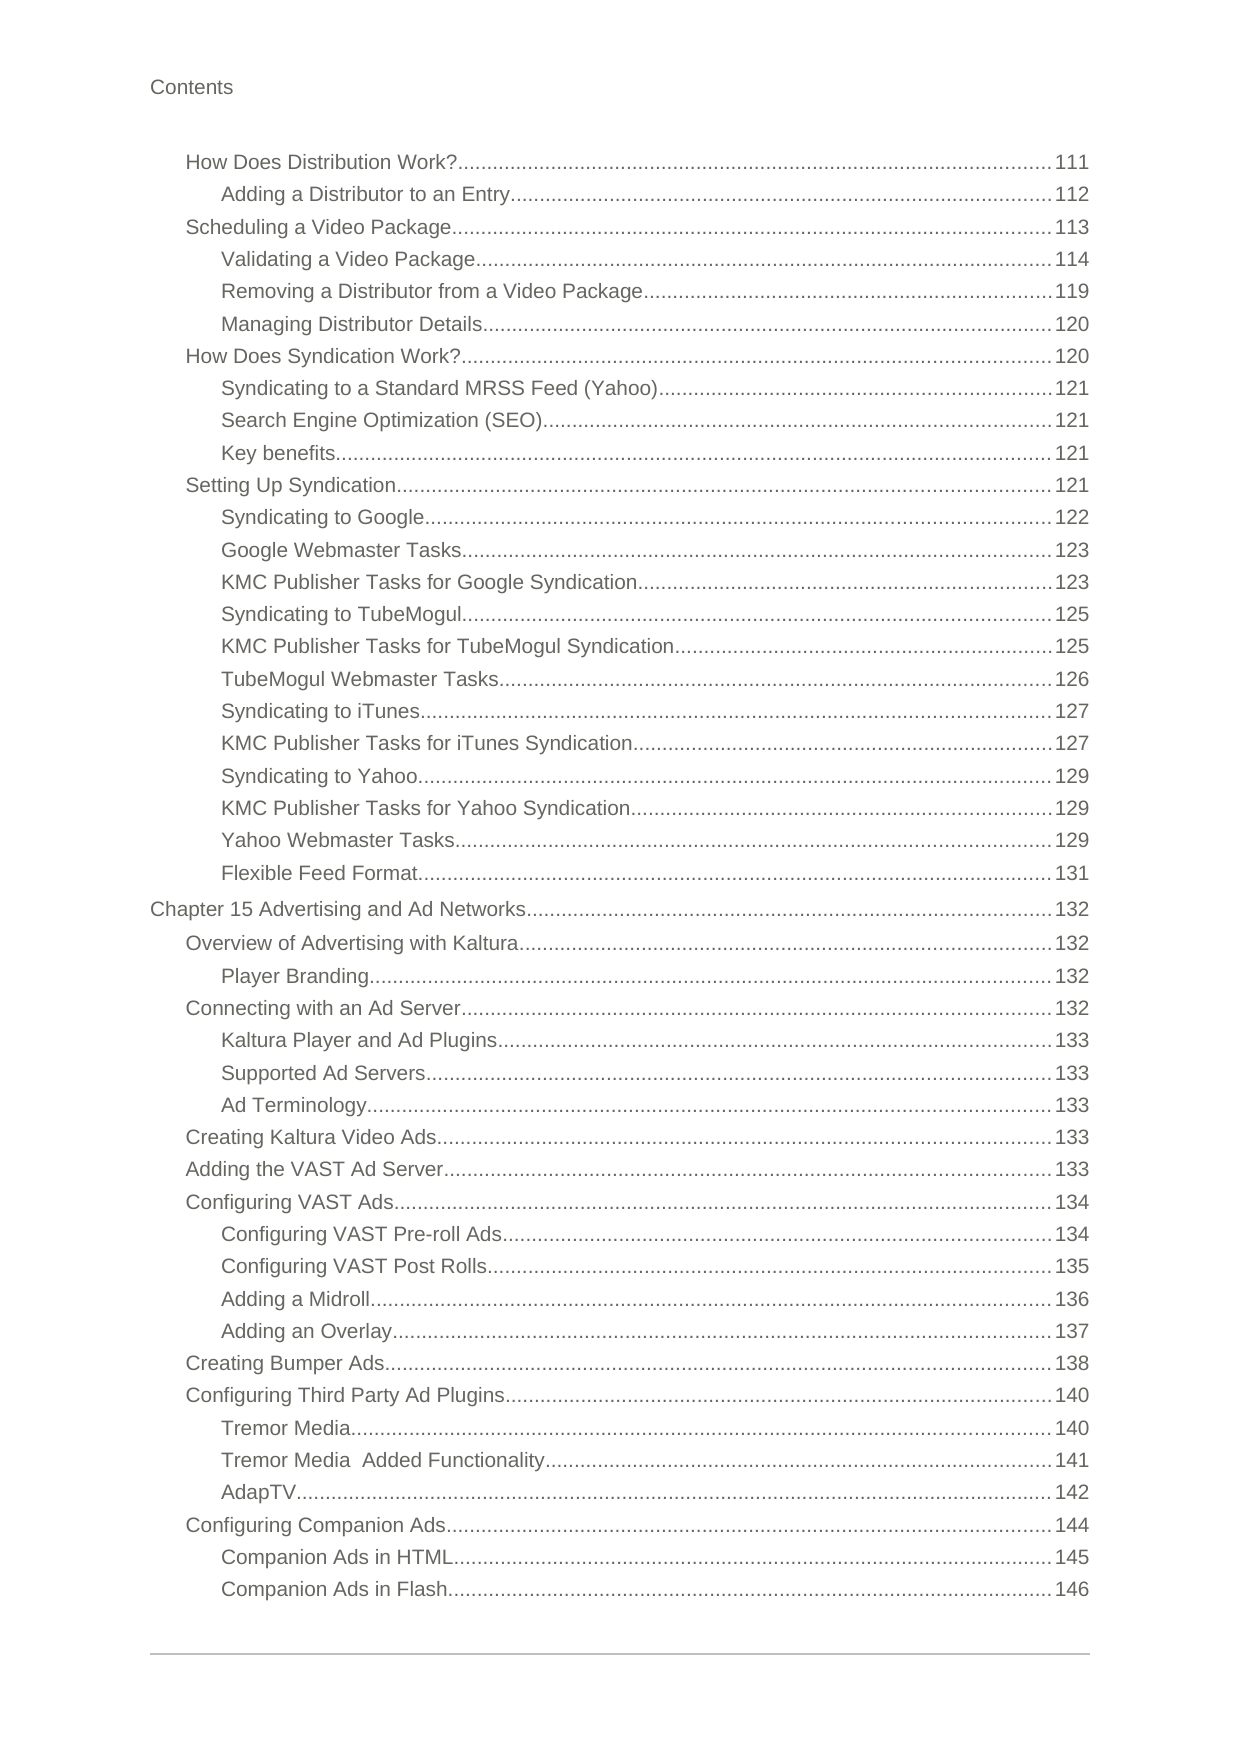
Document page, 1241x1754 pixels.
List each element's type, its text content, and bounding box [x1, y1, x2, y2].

text AdapTV 142 [221, 1480, 1090, 1504]
text Player Branding 132 [221, 963, 1090, 987]
text Configuring VAST Post Rolls 135 [221, 1254, 1090, 1278]
text Creating Kaltura Video Ads 133 [185, 1125, 1090, 1149]
text TubeMogul Webmaster Tasks 126 [331, 667, 437, 691]
text Tremor Media Added Functionality 141 [221, 1448, 1090, 1472]
text TubeMogul Webmaster Tasks 126 [221, 667, 325, 691]
text Adding an Overlay 137 [221, 1319, 1090, 1343]
text Kaltura Player and Ad Plugins 133 [221, 1028, 1090, 1052]
text Managing Distributor Details 120 [221, 311, 1090, 335]
text Syndicating to TubeMogul 125 [357, 602, 1090, 626]
text Tremor Media 140 [221, 1416, 1090, 1439]
text Syndicating to Google 122 [424, 505, 1090, 529]
text Supported Ad Servers 133 [221, 1060, 1090, 1084]
text Search Engine Optimization (SEO) 121 [221, 408, 1090, 432]
text Flexible Feed Format 131 [221, 860, 1090, 884]
text Adding a Midroll 136 [221, 1286, 1090, 1310]
text Key benefits 121 [221, 441, 1090, 464]
text Adding a Distributor to an Entry 112 [221, 182, 1090, 206]
text Setting Up Syndication 121 [396, 473, 1090, 497]
text Validating a Video Package 114 [221, 247, 1090, 271]
text Configuring Companion Ads 144 [185, 1512, 1090, 1536]
text Syndicating to a Standard MRSS Feed (Yahoo) 121 [221, 376, 1090, 400]
text Chapter 15 Advertising and Ad Networks 132 [150, 897, 1090, 921]
text Removing a Distributor from a Video Package 119 [221, 279, 1090, 303]
text How Does Distribution Work? 111 [185, 150, 1090, 174]
text Overview of Advertising with Kaltura 132 [185, 931, 1090, 955]
text Adding the VAST Ad Server 133 [185, 1157, 1090, 1181]
text Companion Ads in HTML 145 [221, 1545, 1090, 1569]
text Ad Terminology 133 [221, 1093, 1090, 1117]
text Creating Bumper Ads 138 [185, 1351, 1090, 1375]
text Configuring VAST Ads 134 [185, 1189, 1090, 1213]
text Yahoo Webmaster Tasks 129 [455, 828, 1090, 852]
text Configuring Third Party Ad Plugins 140 [185, 1383, 1090, 1407]
text Companion Ads in Flash 146 [221, 1577, 1090, 1601]
text KMC Publisher Tasks for TubeMogul Syndication 125 [674, 634, 1090, 658]
text Yahoo Webmaster Tasks 129 [287, 828, 393, 852]
text How Does Syndication Work? 120 [185, 344, 1090, 368]
text TubeMogul Webmaster Tasks 126 [499, 667, 1090, 691]
text Scheduling a Video Package 113 [185, 214, 1090, 238]
text Connecting with an Ad Server 132 [185, 996, 1090, 1020]
text Syndicating to iTunes 127 [221, 699, 1090, 723]
text Syndicating to Yahoo 129 [221, 763, 1090, 787]
text Google Webmaster Tasks 123 [221, 537, 1090, 561]
text Configuring VAST Pre-roll Ads 134 [221, 1222, 1090, 1246]
text KMC Publisher Tasks for Google Syndication 123 [637, 570, 1090, 594]
text KMC Publisher Tasks for Yahoo Syndication 129 [631, 796, 1090, 820]
text KMC Publisher Tasks for iTunes Syndication 127 [633, 731, 1090, 755]
